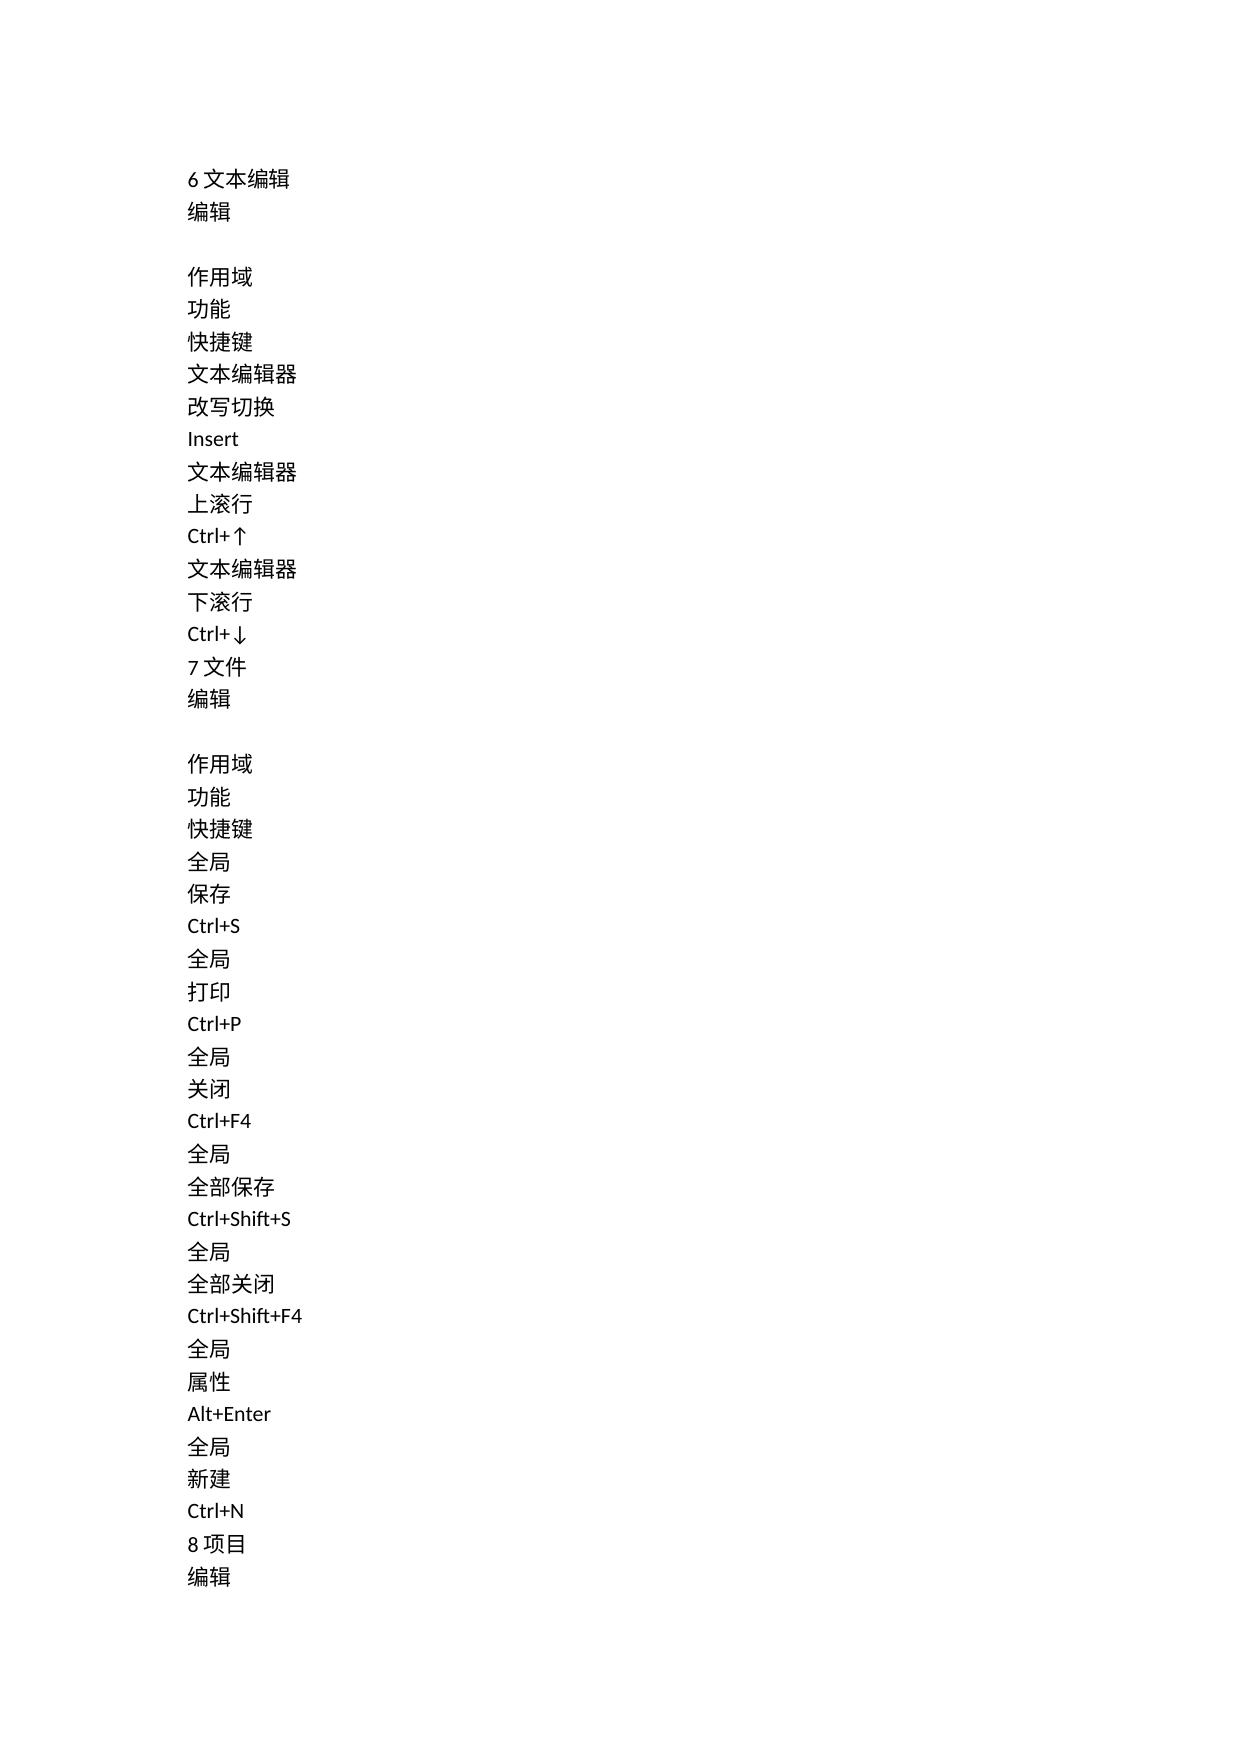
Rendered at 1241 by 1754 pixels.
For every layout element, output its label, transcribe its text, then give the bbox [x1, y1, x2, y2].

text 关闭 [187, 1072, 1053, 1104]
text 下滚行 [187, 584, 1053, 617]
text Alt+Enter [187, 1397, 1053, 1429]
text 快捷键 [187, 812, 1053, 844]
text 功能 [187, 779, 1053, 812]
text Ctrl+S [187, 909, 1053, 942]
text 上滚行 [187, 487, 1053, 519]
text 全局 [187, 1332, 1053, 1364]
text 改写切换 [187, 389, 1053, 422]
text 编辑 [187, 194, 1053, 227]
text Ctrl+↓ [187, 617, 1053, 649]
text 新建 [187, 1462, 1053, 1494]
text 属性 [187, 1364, 1053, 1397]
text 6文本编辑 [187, 162, 1053, 194]
text 全局 [187, 1234, 1053, 1267]
text 7文件 [187, 649, 1053, 682]
text 作用域 [187, 747, 1053, 779]
text 作用域 [187, 259, 1053, 292]
text Ctrl+F4 [187, 1104, 1053, 1137]
text 文本编辑器 [187, 552, 1053, 584]
text Ctrl+↑ [187, 519, 1053, 552]
text 功能 [187, 292, 1053, 324]
text 全部关闭 [187, 1267, 1053, 1299]
text 全局 [187, 942, 1053, 974]
text 编辑 [187, 682, 1053, 714]
text 8项目 [187, 1527, 1053, 1559]
text 全部保存 [187, 1169, 1053, 1202]
text 全局 [187, 1137, 1053, 1169]
text Ctrl+P [187, 1007, 1053, 1039]
text 保存 [187, 877, 1053, 909]
text 打印 [187, 974, 1053, 1007]
text 快捷键 [187, 324, 1053, 357]
text 编辑 [187, 1559, 1053, 1592]
text 全局 [187, 844, 1053, 877]
text Ctrl+Shift+F4 [187, 1299, 1053, 1332]
text Ctrl+N [187, 1494, 1053, 1527]
text Insert [187, 422, 1053, 454]
text 全局 [187, 1429, 1053, 1462]
text 全局 [187, 1039, 1053, 1072]
text Ctrl+Shift+S [187, 1202, 1053, 1234]
text 文本编辑器 [187, 357, 1053, 389]
text 文本编辑器 [187, 454, 1053, 487]
